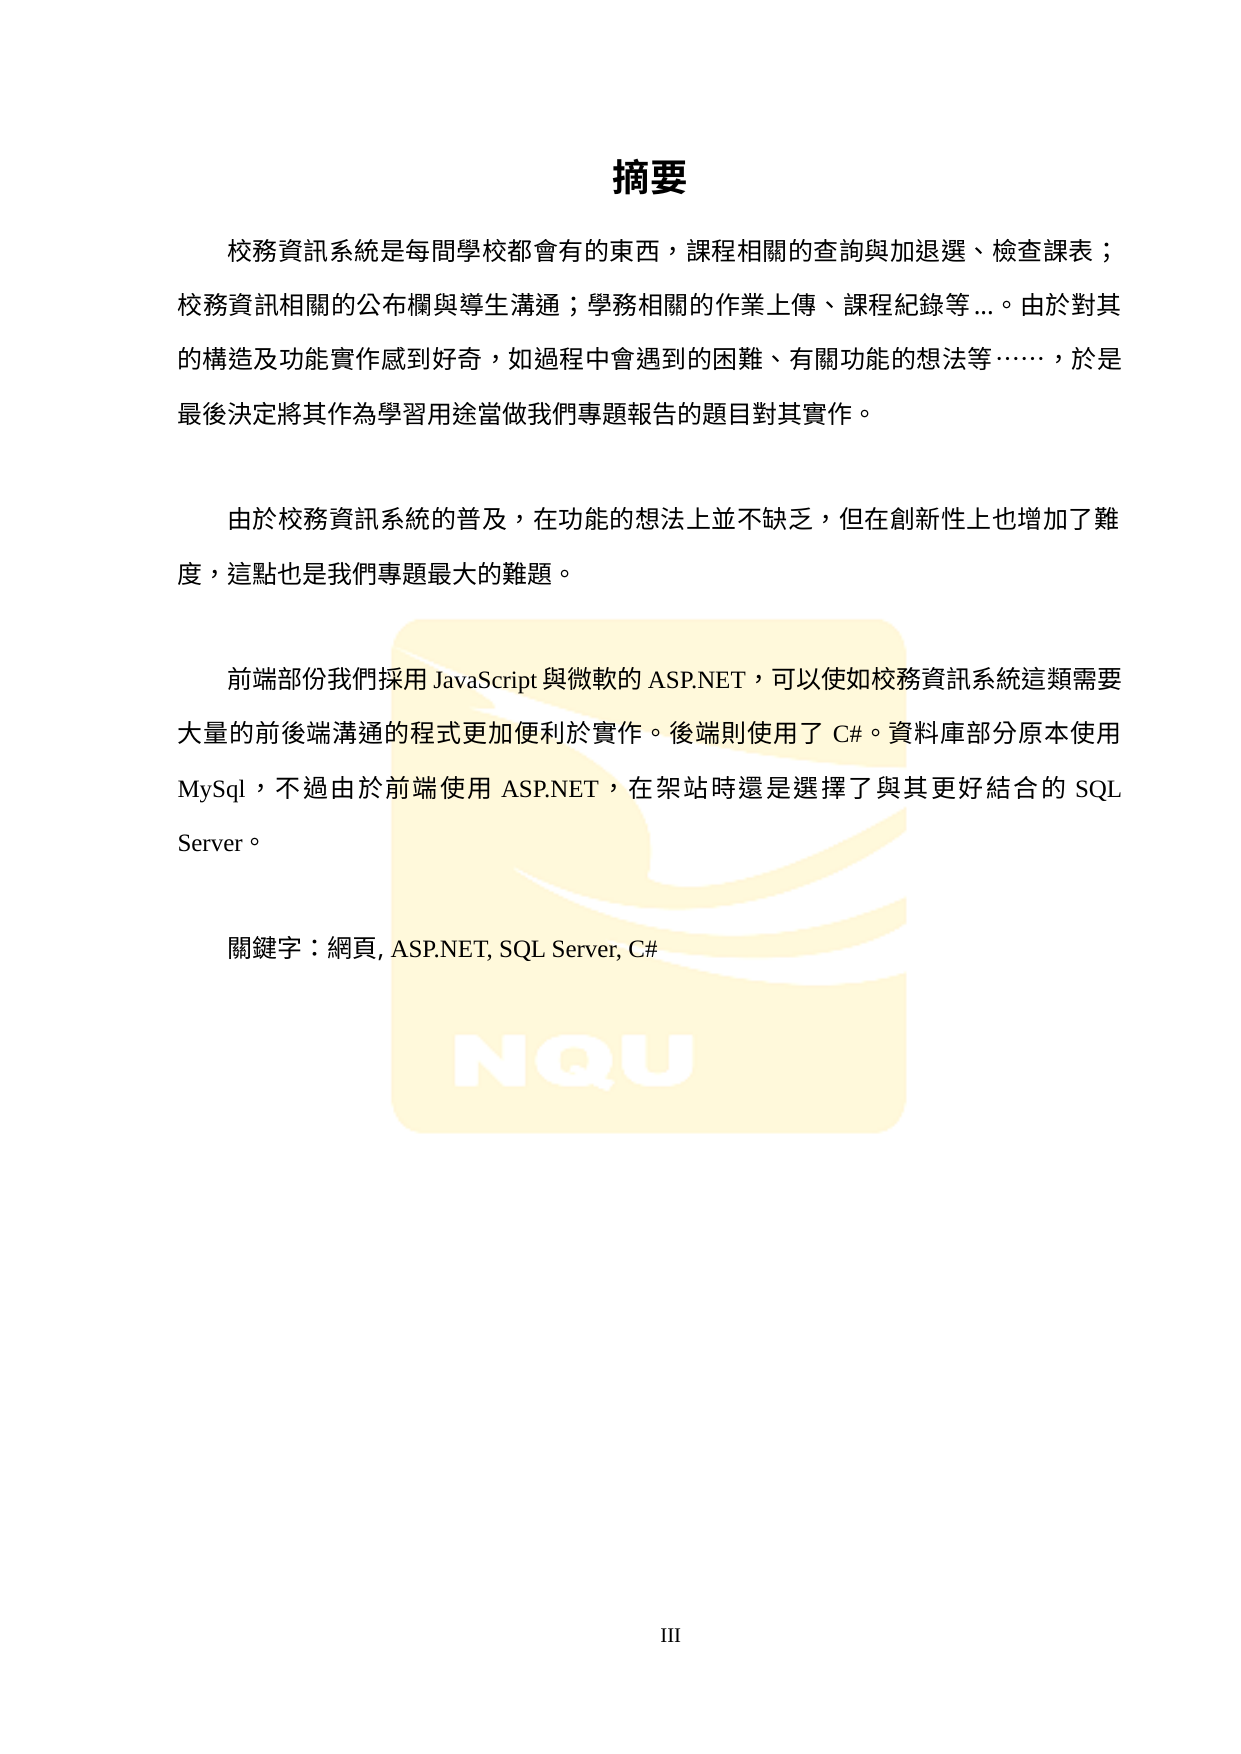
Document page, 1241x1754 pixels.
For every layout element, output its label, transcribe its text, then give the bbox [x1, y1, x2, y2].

text 關鍵字：網頁, ASP.NET, SQL Server, C# [177, 928, 1122, 964]
text 校務資訊系統是每間學校都會有的東西，課程相關的查詢與加退選、檢查課表；校務資訊相關的公布欄與導生溝通；學務相關的作業上傳、課程紀錄等...。由於對其的構造及功能實作感到好奇，如過程中會遇到的困難、有關功能的想法等⋯⋯，於是最後決定將其作為學習用途當做我們專題報告的題目對其實作。 [177, 231, 1122, 431]
text 前端部份我們採用JavaScript與微軟的ASP.NET，可以使如校務資訊系統這類需要大量的前後端溝通的程式更加便利於實作。後端則使用了C#。資料庫部分原本使用MySql，不過由於前端使用ASP.NET，在架站時還是選擇了與其更好結合的SQL Server。 [177, 659, 1122, 859]
text 由於校務資訊系統的普及，在功能的想法上並不缺乏，但在創新性上也增加了難度，這點也是我們專題最大的難題。 [177, 500, 1122, 590]
subtitle 摘要 [177, 148, 1122, 202]
